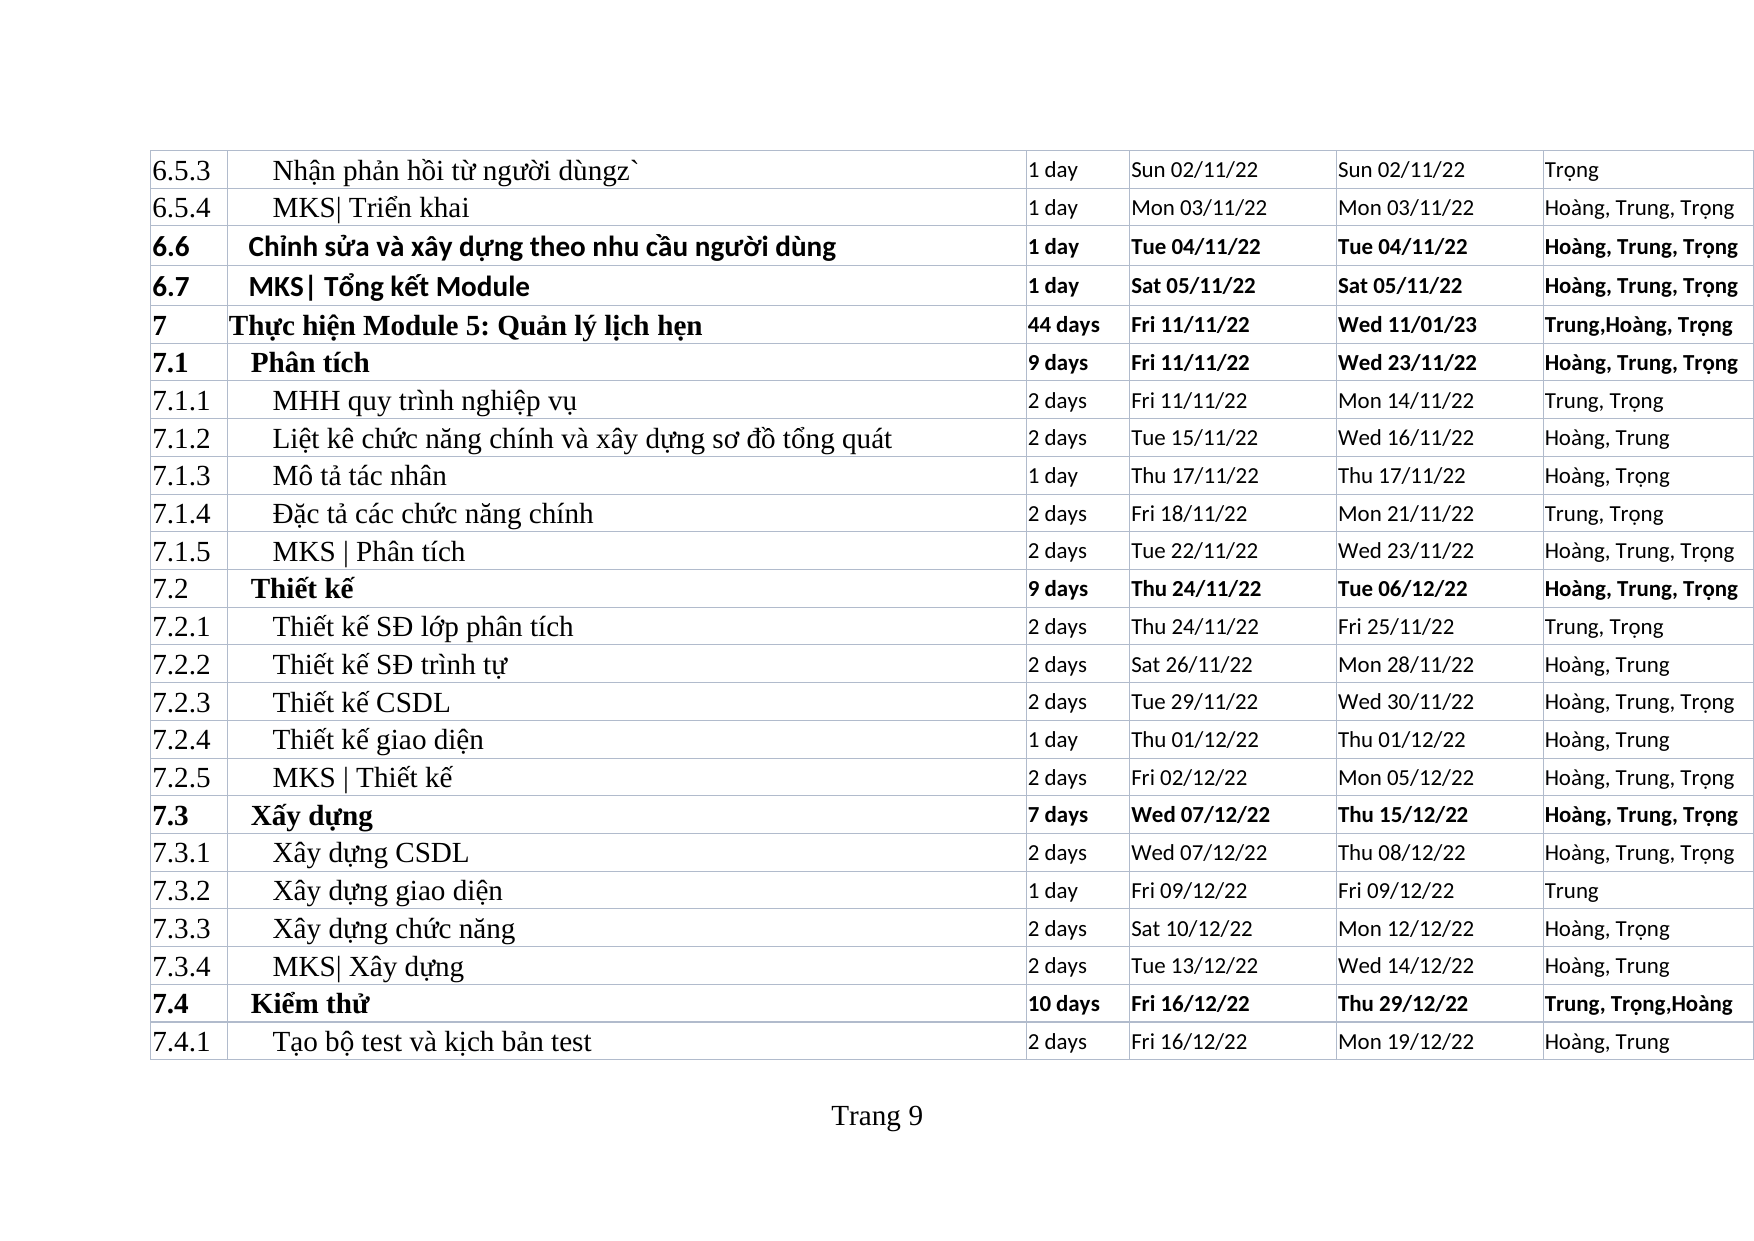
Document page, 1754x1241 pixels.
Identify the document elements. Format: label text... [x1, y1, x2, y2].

table_cell Đặc tả các chức năng chính [228, 495, 1026, 531]
table_cell Wed 11/01/23 [1337, 306, 1543, 343]
table_cell 2 days [1027, 947, 1129, 984]
table_cell Mon 12/12/22 [1337, 909, 1543, 946]
table_cell 7.4 [151, 985, 227, 1021]
table_cell Hoàng, Trọng [1544, 909, 1753, 946]
table_cell 6.7 [151, 266, 227, 305]
table_cell Wed 07/12/22 [1130, 796, 1336, 833]
table_cell Hoàng, Trung, Trọng [1544, 226, 1753, 265]
table_cell MKS | Thiết kế [228, 759, 1026, 795]
table_cell 2 days [1027, 495, 1129, 531]
table_cell Trọng [1544, 151, 1753, 188]
table_cell Mon 03/11/22 [1130, 189, 1336, 225]
table_cell Sat 10/12/22 [1130, 909, 1336, 946]
table_cell 7.2 [151, 570, 227, 607]
table_cell 7.2.2 [151, 645, 227, 682]
table_cell Hoàng, Trung, Trọng [1544, 570, 1753, 607]
table_cell Mô tả tác nhân [228, 457, 1026, 493]
table_cell Fri 16/12/22 [1130, 1023, 1336, 1059]
table_cell 7.4.1 [151, 1023, 227, 1059]
table_cell Fri 11/11/22 [1130, 381, 1336, 418]
table_cell Xấy dựng [228, 796, 1026, 833]
table_cell Xây dựng CSDL [228, 834, 1026, 871]
table_cell Trung, Trọng [1544, 608, 1753, 644]
table_cell 7 [151, 306, 227, 343]
table_cell 6.6 [151, 226, 227, 265]
table_cell 2 days [1027, 608, 1129, 644]
table_cell Thực hiện Module 5: Quản lý lịch hẹn [228, 306, 1026, 343]
table_cell 2 days [1027, 419, 1129, 456]
table_cell 7 days [1027, 796, 1129, 833]
table_cell Hoàng, Trung, Trọng [1544, 759, 1753, 795]
table_cell Trung, Trọng,Hoàng [1544, 985, 1753, 1021]
table_cell Thu 01/12/22 [1337, 721, 1543, 757]
table_cell 1 day [1027, 189, 1129, 225]
table_cell 44 days [1027, 306, 1129, 343]
table_cell 2 days [1027, 645, 1129, 682]
table_cell Thu 24/11/22 [1130, 608, 1336, 644]
table_cell MKS| Triển khai [228, 189, 1026, 225]
table_cell Tue 29/11/22 [1130, 683, 1336, 720]
table_cell Thu 08/12/22 [1337, 834, 1543, 871]
table_cell 1 day [1027, 457, 1129, 493]
table_cell 7.1.2 [151, 419, 227, 456]
table_cell Chỉnh sửa và xây dựng theo nhu cầu người dùng [228, 226, 1026, 265]
table_cell Liệt kê chức năng chính và xây dựng sơ đồ tổng quát [228, 419, 1026, 456]
table_cell Wed 23/11/22 [1337, 344, 1543, 380]
table_cell Hoàng, Trung [1544, 419, 1753, 456]
table_cell Hoàng, Trung [1544, 947, 1753, 984]
table_cell 7.3.4 [151, 947, 227, 984]
table_cell Hoàng, Trung, Trọng [1544, 532, 1753, 569]
table_cell Hoàng, Trọng [1544, 457, 1753, 493]
table_cell 7.1.3 [151, 457, 227, 493]
table_cell 7.2.4 [151, 721, 227, 757]
table_cell Thiết kế CSDL [228, 683, 1026, 720]
table_cell Trung,Hoàng, Trọng [1544, 306, 1753, 343]
table_cell Sat 05/11/22 [1337, 266, 1543, 305]
table_cell Hoàng, Trung [1544, 721, 1753, 757]
table_cell Trung, Trọng [1544, 381, 1753, 418]
table_cell Hoàng, Trung, Trọng [1544, 344, 1753, 380]
table_cell 2 days [1027, 834, 1129, 871]
table_cell MKS| Xây dựng [228, 947, 1026, 984]
table_cell Thiết kế SĐ trình tự [228, 645, 1026, 682]
table_cell 7.3.2 [151, 872, 227, 908]
table_cell Hoàng, Trung, Trọng [1544, 189, 1753, 225]
table_cell Hoàng, Trung, Trọng [1544, 834, 1753, 871]
table_cell Hoàng, Trung, Trọng [1544, 683, 1753, 720]
table_cell Phân tích [228, 344, 1026, 380]
table_cell Sat 26/11/22 [1130, 645, 1336, 682]
table_cell Tue 06/12/22 [1337, 570, 1543, 607]
table_cell Wed 14/12/22 [1337, 947, 1543, 984]
table_cell Sat 05/11/22 [1130, 266, 1336, 305]
table_cell Mon 03/11/22 [1337, 189, 1543, 225]
table_cell Mon 28/11/22 [1337, 645, 1543, 682]
table_cell 7.3 [151, 796, 227, 833]
table_cell Tue 04/11/22 [1337, 226, 1543, 265]
table_cell Fri 16/12/22 [1130, 985, 1336, 1021]
table_cell 6.5.4 [151, 189, 227, 225]
table_cell Wed 23/11/22 [1337, 532, 1543, 569]
table_cell Hoàng, Trung, Trọng [1544, 796, 1753, 833]
table_cell Hoàng, Trung, Trọng [1544, 266, 1753, 305]
table_cell Xây dựng giao diện [228, 872, 1026, 908]
table_cell Thiết kế giao diện [228, 721, 1026, 757]
table_cell Fri 18/11/22 [1130, 495, 1336, 531]
table_cell 2 days [1027, 381, 1129, 418]
table_cell Fri 09/12/22 [1130, 872, 1336, 908]
table_cell Thu 24/11/22 [1130, 570, 1336, 607]
table_cell Trung [1544, 872, 1753, 908]
table_cell 9 days [1027, 344, 1129, 380]
table_cell Mon 14/11/22 [1337, 381, 1543, 418]
table_cell Nhận phản hồi từ người dùngz` [228, 151, 1026, 188]
table_cell Tue 15/11/22 [1130, 419, 1336, 456]
table_cell 7.2.3 [151, 683, 227, 720]
table_cell 6.5.3 [151, 151, 227, 188]
table_cell MHH quy trình nghiệp vụ [228, 381, 1026, 418]
table_cell Thu 01/12/22 [1130, 721, 1336, 757]
table_cell Fri 25/11/22 [1337, 608, 1543, 644]
table_cell Sun 02/11/22 [1130, 151, 1336, 188]
table_cell Thu 15/12/22 [1337, 796, 1543, 833]
table_cell Thiết kế SĐ lớp phân tích [228, 608, 1026, 644]
table_cell 1 day [1027, 151, 1129, 188]
table_cell MKS | Phân tích [228, 532, 1026, 569]
table_cell 7.1.4 [151, 495, 227, 531]
table_cell 2 days [1027, 683, 1129, 720]
table_cell Kiểm thử [228, 985, 1026, 1021]
table_cell Xây dựng chức năng [228, 909, 1026, 946]
table_cell Sun 02/11/22 [1337, 151, 1543, 188]
table_cell Fri 11/11/22 [1130, 344, 1336, 380]
table_cell 1 day [1027, 226, 1129, 265]
table_cell 2 days [1027, 909, 1129, 946]
table_cell Thu 17/11/22 [1130, 457, 1336, 493]
table_cell 2 days [1027, 532, 1129, 569]
table_cell Fri 02/12/22 [1130, 759, 1336, 795]
table_cell 9 days [1027, 570, 1129, 607]
table_cell Fri 11/11/22 [1130, 306, 1336, 343]
table_cell Mon 21/11/22 [1337, 495, 1543, 531]
table_cell Trung, Trọng [1544, 495, 1753, 531]
table_cell Thu 29/12/22 [1337, 985, 1543, 1021]
table_cell Tue 22/11/22 [1130, 532, 1336, 569]
table_cell Thu 17/11/22 [1337, 457, 1543, 493]
table_cell MKS| Tổng kết Module [228, 266, 1026, 305]
table_cell Hoàng, Trung [1544, 645, 1753, 682]
table_cell 1 day [1027, 872, 1129, 908]
table_cell Thiết kế [228, 570, 1026, 607]
table_cell Wed 30/11/22 [1337, 683, 1543, 720]
table_cell Mon 19/12/22 [1337, 1023, 1543, 1059]
table_cell 7.3.1 [151, 834, 227, 871]
table_cell 10 days [1027, 985, 1129, 1021]
table_cell Wed 07/12/22 [1130, 834, 1336, 871]
table_cell Hoàng, Trung [1544, 1023, 1753, 1059]
table_cell 1 day [1027, 266, 1129, 305]
table_cell 7.2.5 [151, 759, 227, 795]
table_cell Mon 05/12/22 [1337, 759, 1543, 795]
table_cell Tạo bộ test và kịch bản test [228, 1023, 1026, 1059]
table_cell Tue 04/11/22 [1130, 226, 1336, 265]
table_cell 2 days [1027, 1023, 1129, 1059]
table_cell 7.2.1 [151, 608, 227, 644]
table_cell 7.1.5 [151, 532, 227, 569]
table_cell Tue 13/12/22 [1130, 947, 1336, 984]
table_cell Fri 09/12/22 [1337, 872, 1543, 908]
table_cell 7.1 [151, 344, 227, 380]
table_cell 7.3.3 [151, 909, 227, 946]
table_cell 1 day [1027, 721, 1129, 757]
table_cell 2 days [1027, 759, 1129, 795]
table_cell 7.1.1 [151, 381, 227, 418]
table_cell Wed 16/11/22 [1337, 419, 1543, 456]
